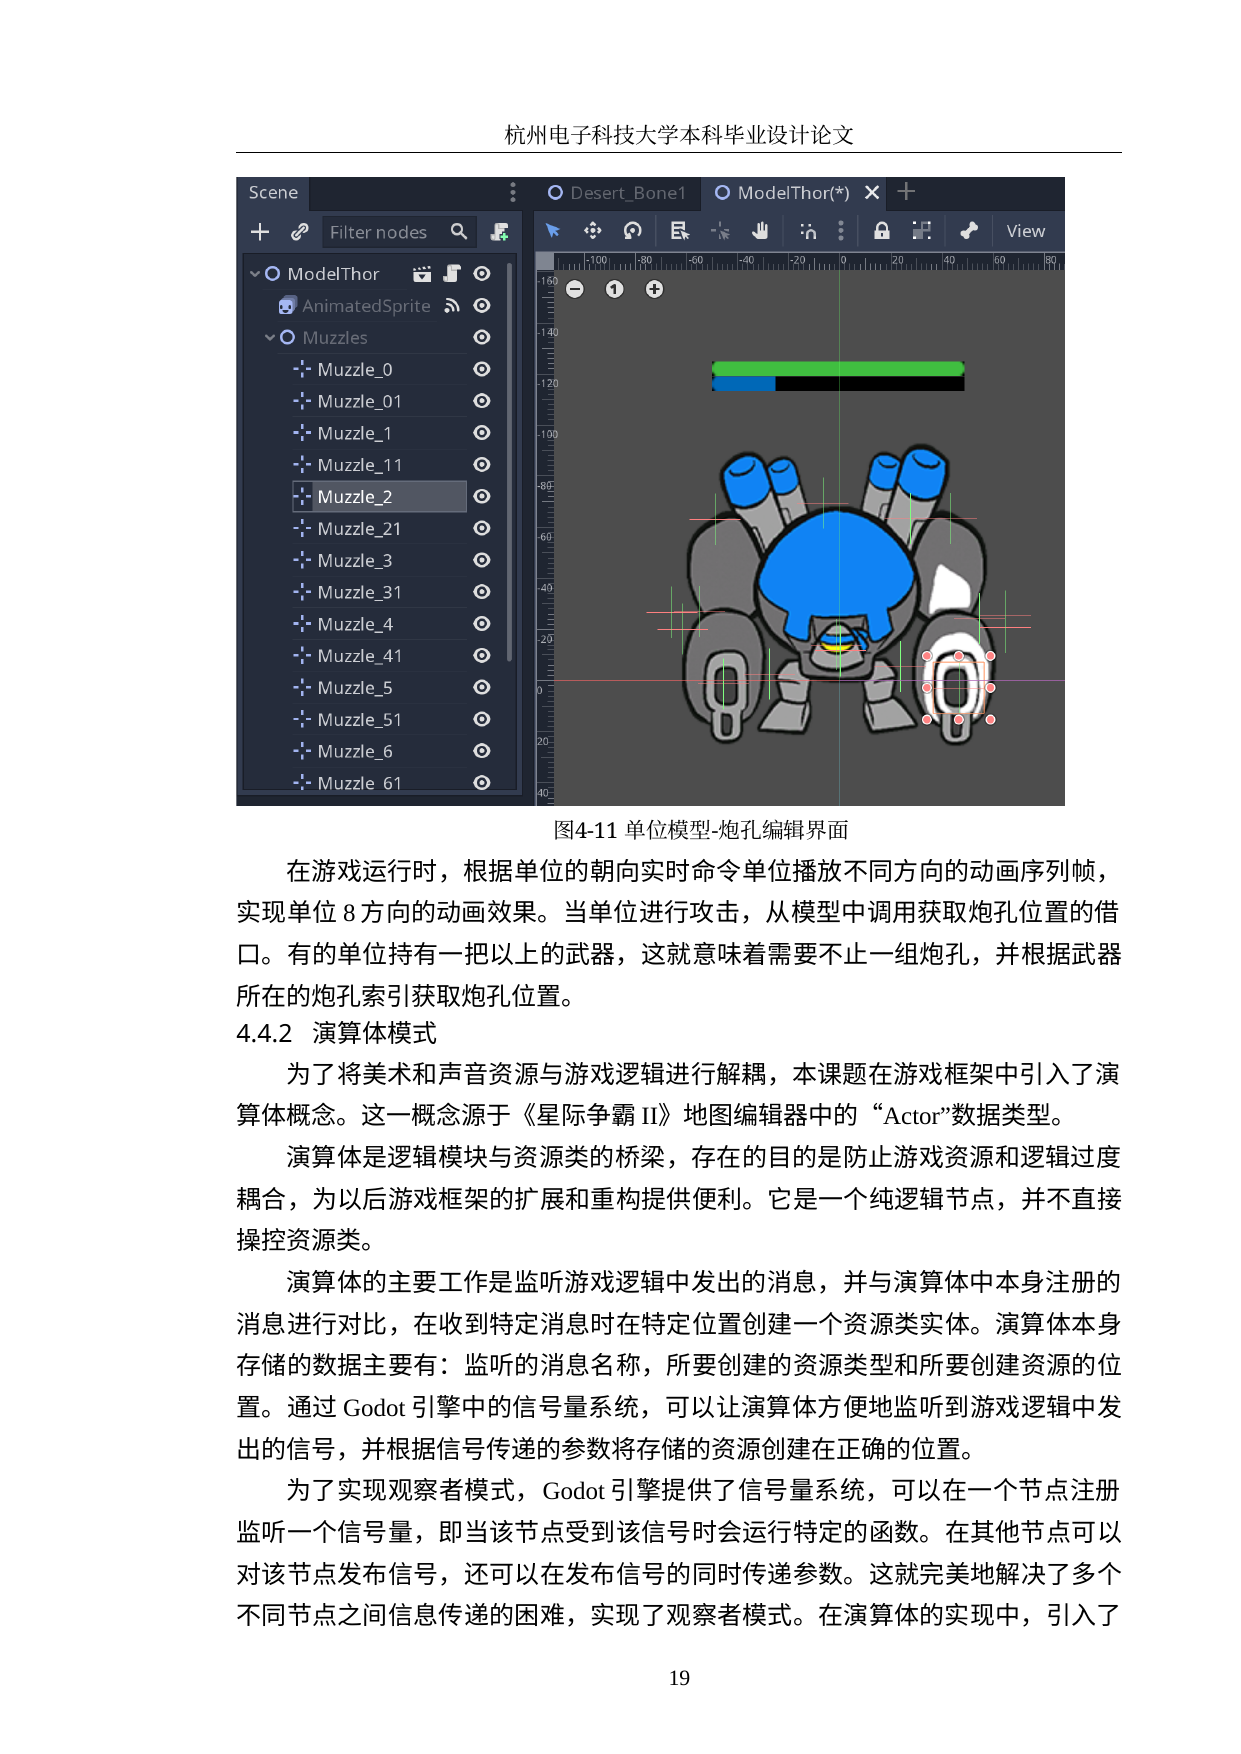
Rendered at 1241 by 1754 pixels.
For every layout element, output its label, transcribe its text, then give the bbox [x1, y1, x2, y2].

text 演算体是逻辑模块与资源类的桥梁，存在的目的是防止游戏资源和逻辑过度耦合，为以后游戏框架的扩展和重构提供便利。它是一个纯逻辑节点，并不直接操控资源类。 [236, 1133, 1122, 1258]
text 在游戏运行时，根据单位的朝向实时命令单位播放不同方向的动画序列帧，实现单位8方向的动画效果。当单位进行攻击，从模型中调用获取炮孔位置的借口。有的单位持有一把以上的武器，这就意味着需要不止一组炮孔，并根据武器所在的炮孔索引获取炮孔位置。 [236, 847, 1122, 1013]
text 为了将美术和声音资源与游戏逻辑进行解耦，本课题在游戏框架中引入了演算体概念。这一概念源于《星际争霸II》地图编辑器中的“Actor”数据类型。 [236, 1050, 1122, 1133]
text 演算体的主要工作是监听游戏逻辑中发出的消息，并与演算体中本身注册的消息进行对比，在收到特定消息时在特定位置创建一个资源类实体。演算体本身存储的数据主要有：监听的消息名称，所要创建的资源类型和所要创建资源的位置。通过Godot引擎中的信号量系统，可以让演算体方便地监听到游戏逻辑中发出的信号，并根据信号传递的参数将存储的资源创建在正确的位置。 [236, 1258, 1122, 1466]
subtitle 演算体模式 [236, 1013, 1122, 1050]
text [236, 1466, 1122, 1633]
picture [236, 177, 1065, 806]
